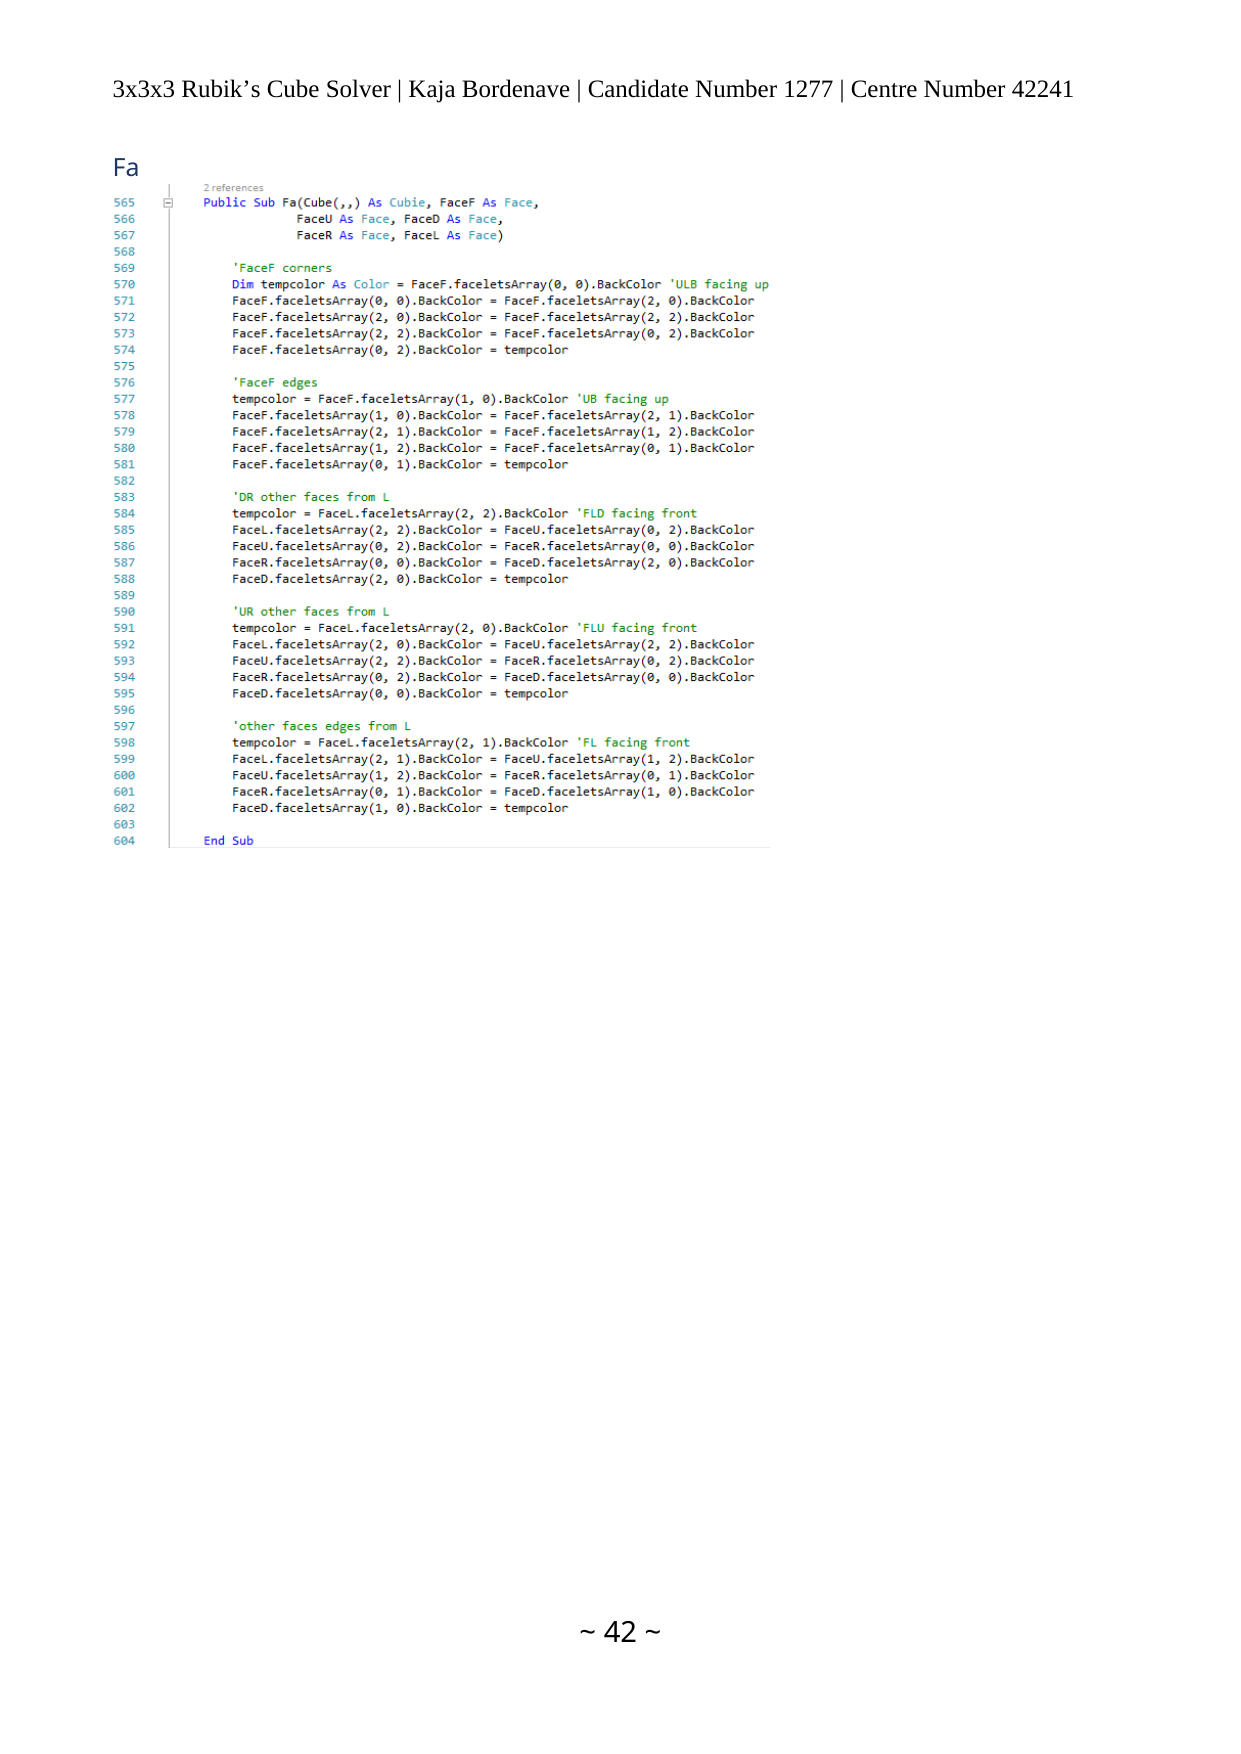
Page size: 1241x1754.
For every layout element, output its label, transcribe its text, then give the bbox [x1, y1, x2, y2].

picture [112, 184, 771, 848]
subtitle Fa [112, 150, 1128, 184]
